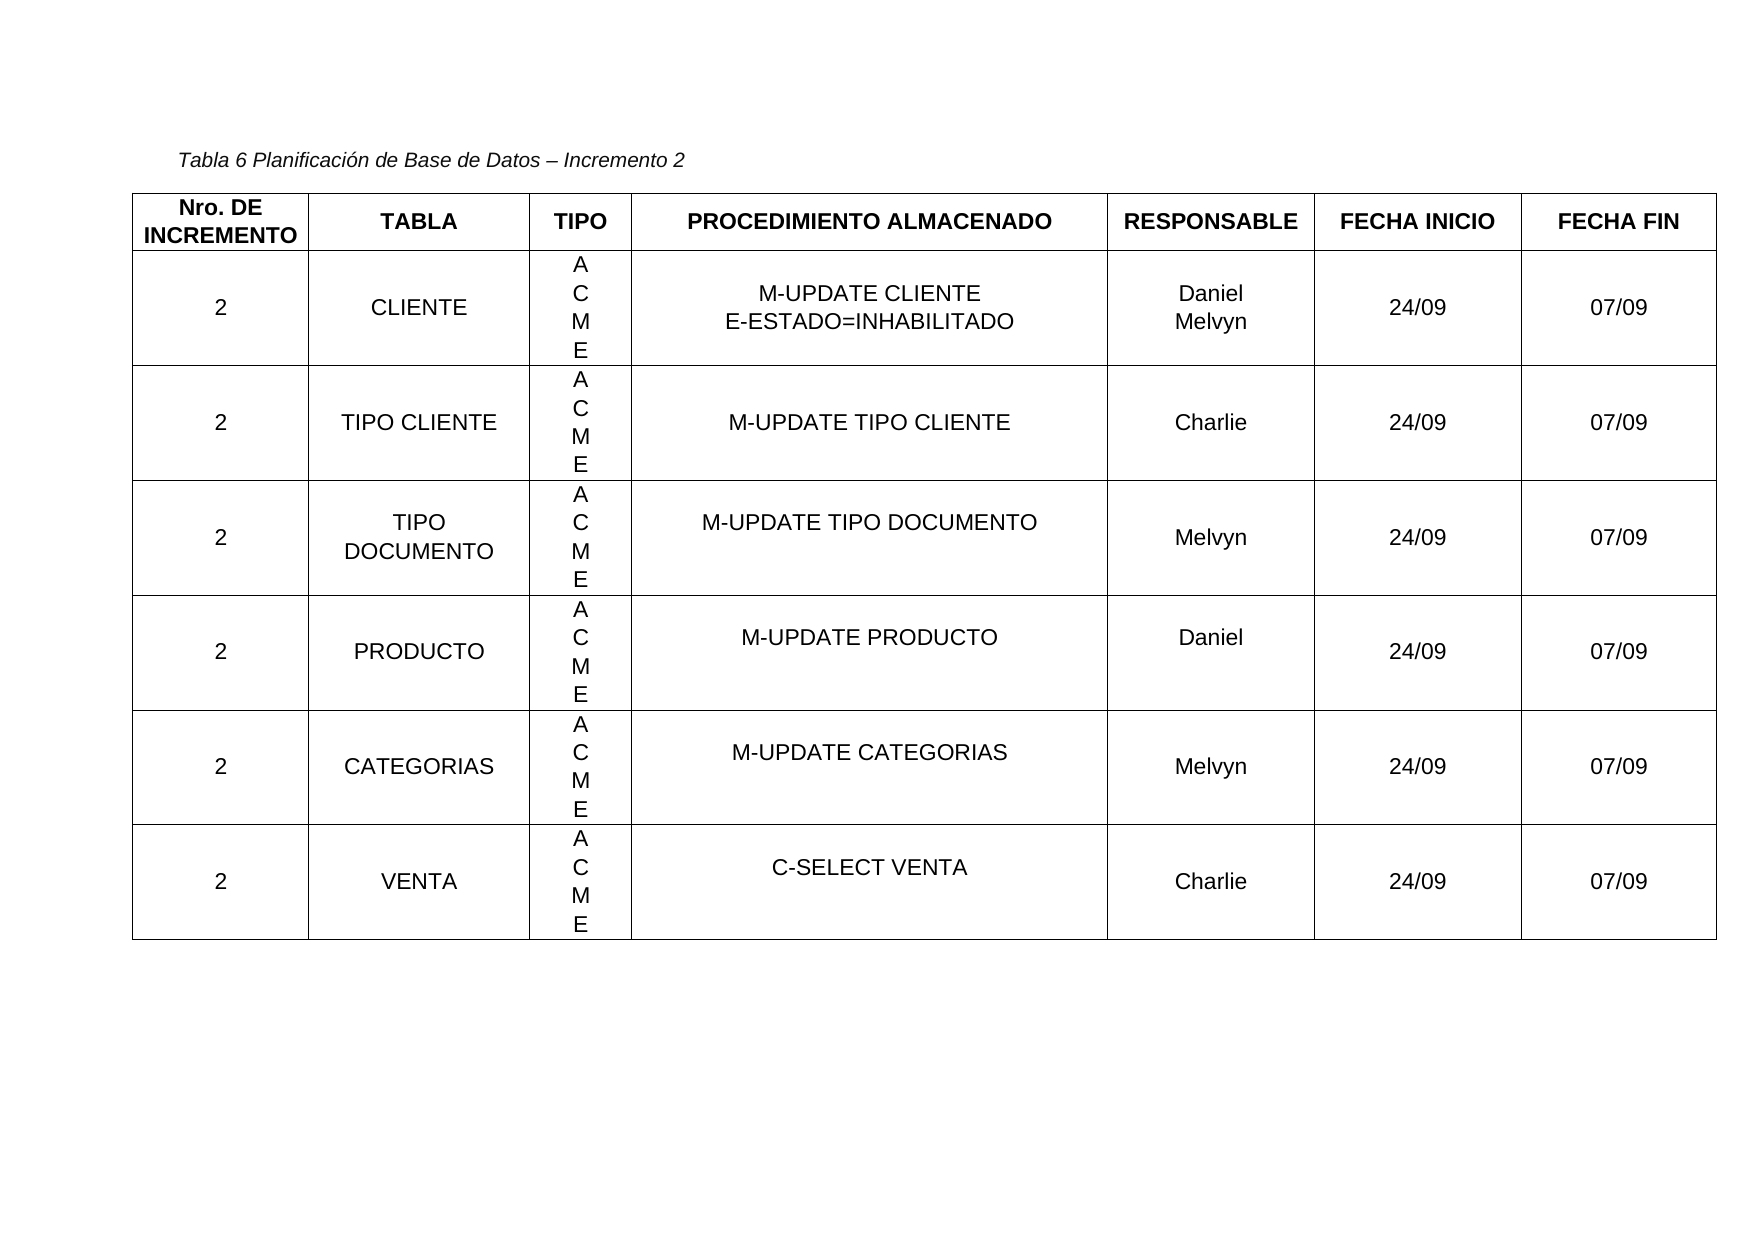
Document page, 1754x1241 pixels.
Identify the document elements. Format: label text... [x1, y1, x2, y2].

table_cell A C M E [530, 596, 631, 709]
text Tabla 6 Planificación de Base de Datos – Incremento 2 [177, 148, 1577, 172]
table_cell 24/09 [1315, 481, 1521, 595]
table_header PROCEDIMIENTO ALMACENADO [632, 194, 1107, 250]
table_cell TIPO DOCUMENTO [309, 481, 529, 595]
table_cell 2 [133, 825, 308, 939]
table_cell M-UPDATE PRODUCTO [632, 596, 1107, 709]
table_cell 24/09 [1315, 596, 1521, 709]
table_cell C-SELECT VENTA [632, 825, 1107, 939]
table_cell 07/09 [1522, 825, 1716, 939]
table_cell 24/09 [1315, 711, 1521, 824]
table_cell Daniel [1108, 596, 1314, 709]
table_cell 2 [133, 251, 308, 365]
table_cell M-UPDATE CLIENTE E-ESTADO=INHABILITADO [632, 251, 1107, 365]
table_cell 24/09 [1315, 366, 1521, 480]
table_cell M-UPDATE TIPO DOCUMENTO [632, 481, 1107, 595]
table_cell 24/09 [1315, 825, 1521, 939]
table_header FECHA INICIO [1315, 194, 1521, 250]
table_cell 07/09 [1522, 366, 1716, 480]
table_cell CLIENTE [309, 251, 529, 365]
table_header Nro. DE INCREMENTO [133, 194, 308, 250]
table_cell VENTA [309, 825, 529, 939]
table_cell A C M E [530, 251, 631, 365]
table_cell A C M E [530, 825, 631, 939]
table_cell 07/09 [1522, 481, 1716, 595]
table_cell Charlie [1108, 366, 1314, 480]
table_cell 2 [133, 711, 308, 824]
table_header TABLA [309, 194, 529, 250]
table_cell A C M E [530, 481, 631, 595]
table_cell Daniel Melvyn [1108, 251, 1314, 365]
table_cell 07/09 [1522, 596, 1716, 709]
table_cell TIPO CLIENTE [309, 366, 529, 480]
table_cell 2 [133, 596, 308, 709]
table_header RESPONSABLE [1108, 194, 1314, 250]
table_cell 2 [133, 366, 308, 480]
table_cell 07/09 [1522, 251, 1716, 365]
table_header TIPO [530, 194, 631, 250]
table_cell Charlie [1108, 825, 1314, 939]
table_cell A C M E [530, 711, 631, 824]
table_header FECHA FIN [1522, 194, 1716, 250]
table_cell CATEGORIAS [309, 711, 529, 824]
table_cell M-UPDATE TIPO CLIENTE [632, 366, 1107, 480]
table_cell Melvyn [1108, 711, 1314, 824]
table_cell A C M E [530, 366, 631, 480]
table_cell 24/09 [1315, 251, 1521, 365]
table_cell Melvyn [1108, 481, 1314, 595]
table_cell PRODUCTO [309, 596, 529, 709]
table_cell M-UPDATE CATEGORIAS [632, 711, 1107, 824]
table_cell 07/09 [1522, 711, 1716, 824]
table_cell 2 [133, 481, 308, 595]
